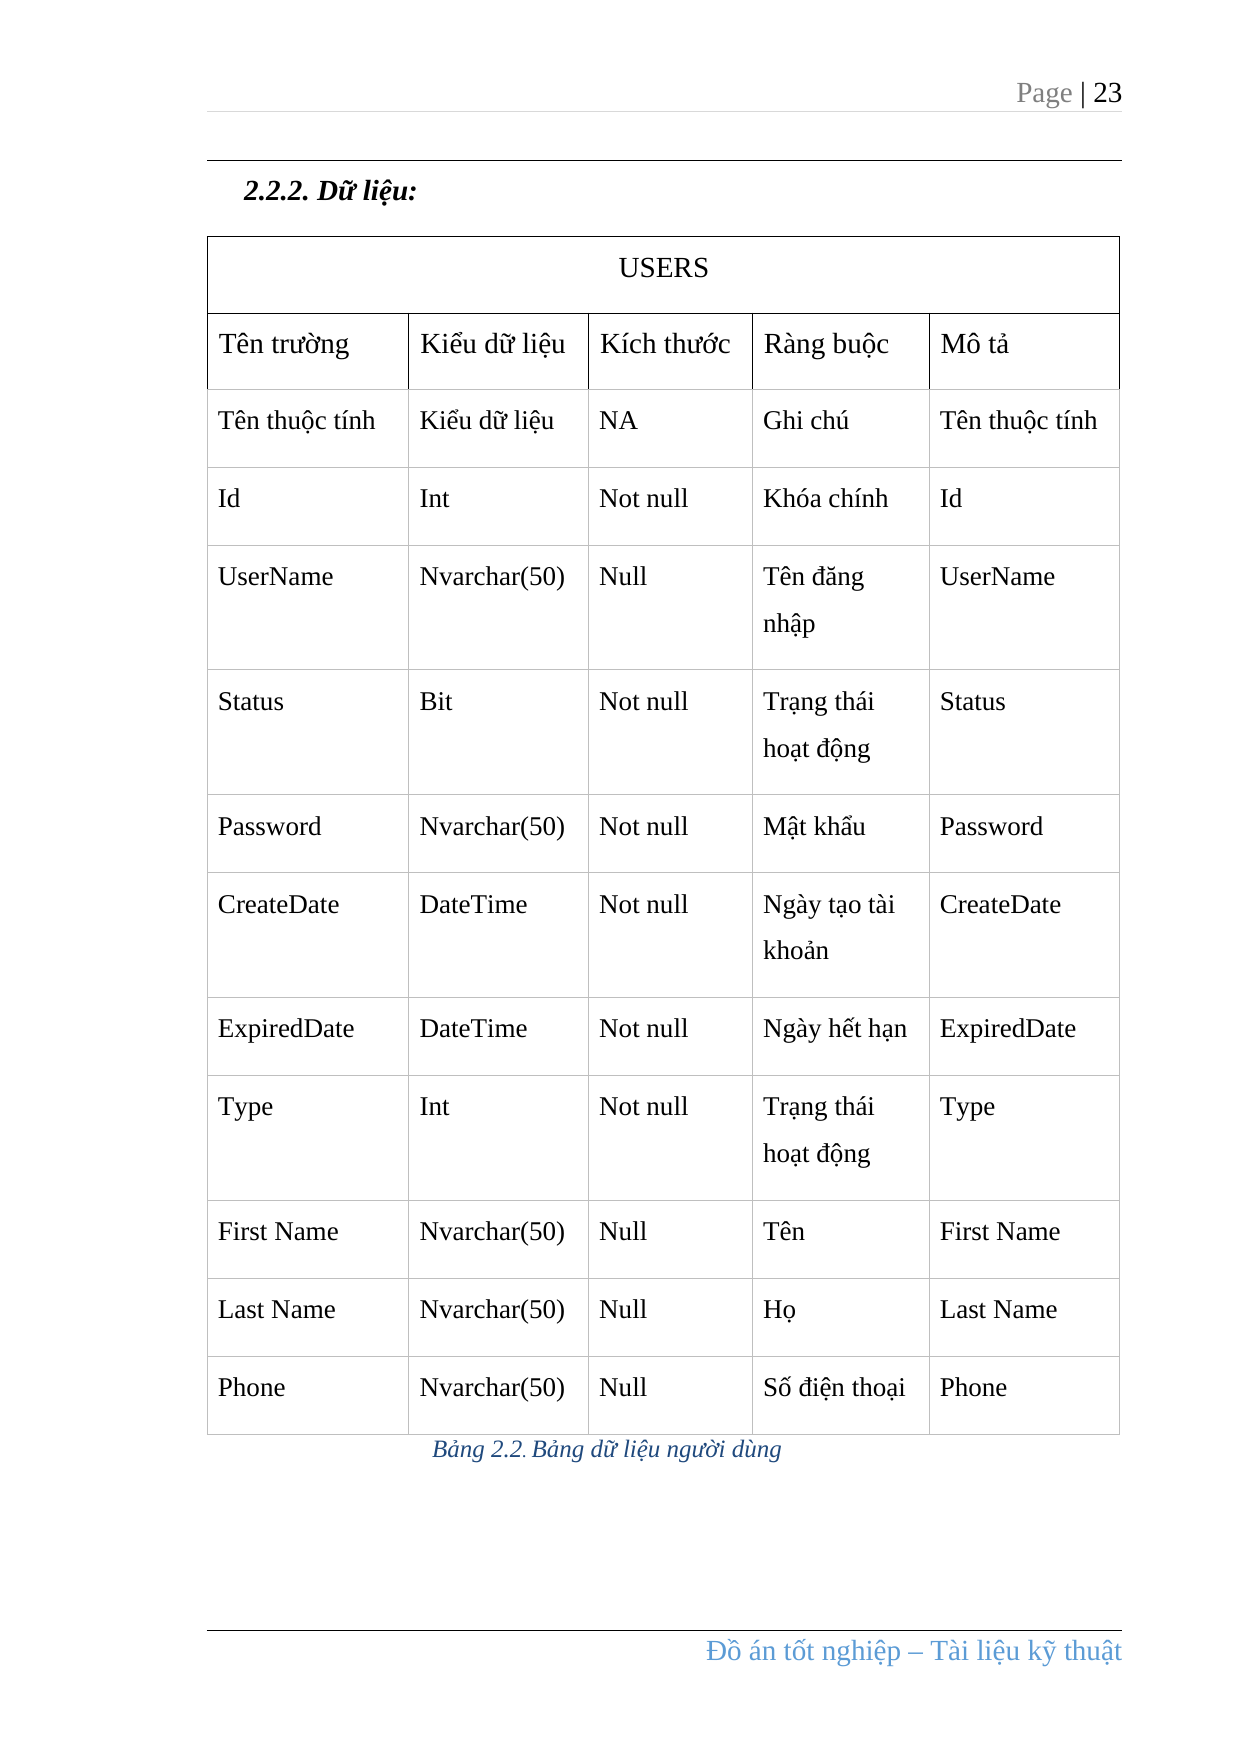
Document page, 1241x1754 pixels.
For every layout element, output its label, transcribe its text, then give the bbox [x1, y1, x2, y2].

table_cell Nvarchar(50) [409, 1201, 588, 1277]
table_cell Tên trường [208, 314, 408, 389]
table_cell Id [208, 468, 408, 545]
table_cell Khóa chính [753, 468, 929, 545]
table_cell Mô tả [930, 314, 1119, 389]
table_cell Trạng thái hoạt động [753, 670, 929, 794]
table_cell Last Name [208, 1279, 408, 1356]
table_cell Nvarchar(50) [409, 795, 588, 872]
table_cell First Name [208, 1201, 408, 1277]
table_cell Nvarchar(50) [409, 1279, 588, 1356]
table_cell Phone [930, 1357, 1119, 1433]
table_cell Trạng thái hoạt động [753, 1076, 929, 1199]
table_cell ExpiredDate [930, 998, 1119, 1075]
table_cell Họ [753, 1279, 929, 1356]
table_cell Ghi chú [753, 390, 929, 467]
table_cell Status [208, 670, 408, 794]
table_cell UserName [930, 546, 1119, 669]
table_cell Password [930, 795, 1119, 872]
table_cell Phone [208, 1357, 408, 1433]
table_cell Kiểu dữ liệu [409, 314, 588, 389]
table_cell Tên [753, 1201, 929, 1277]
table_cell Type [208, 1076, 408, 1199]
table_cell Not null [589, 670, 752, 794]
table_cell Nvarchar(50) [409, 546, 588, 669]
table_cell First Name [930, 1201, 1119, 1277]
table_cell Not null [589, 468, 752, 545]
table_cell Ràng buộc [753, 314, 929, 389]
table_cell Id [930, 468, 1119, 545]
table_cell Status [930, 670, 1119, 794]
table_cell Số điện thoại [753, 1357, 929, 1433]
table_cell Nvarchar(50) [409, 1357, 588, 1433]
table_cell Int [409, 468, 588, 545]
table_cell Null [589, 1201, 752, 1277]
table_cell Tên thuộc tính [930, 390, 1119, 467]
table_cell Not null [589, 795, 752, 872]
subtitle 2.2.2. Dữ liệu: [244, 173, 1122, 207]
table_cell Type [930, 1076, 1119, 1199]
table_header USERS [208, 237, 1119, 312]
table_cell Null [589, 1357, 752, 1433]
table_cell NA [589, 390, 752, 467]
table_cell Null [589, 546, 752, 669]
table_cell DateTime [409, 998, 588, 1075]
table_cell Not null [589, 873, 752, 997]
table_cell Tên thuộc tính [208, 390, 408, 467]
table_cell Mật khẩu [753, 795, 929, 872]
text Bảng 2.2. Bảng dữ liệu người dùng [357, 1434, 1122, 1463]
table_cell Last Name [930, 1279, 1119, 1356]
table_cell DateTime [409, 873, 588, 997]
table_cell Int [409, 1076, 588, 1199]
table_cell Not null [589, 998, 752, 1075]
table_cell Bit [409, 670, 588, 794]
table_cell Kiểu dữ liệu [409, 390, 588, 467]
table_cell Ngày tạo tài khoản [753, 873, 929, 997]
table_cell CreateDate [208, 873, 408, 997]
table_cell Null [589, 1279, 752, 1356]
table_cell Password [208, 795, 408, 872]
table_cell ExpiredDate [208, 998, 408, 1075]
table_cell UserName [208, 546, 408, 669]
table_cell CreateDate [930, 873, 1119, 997]
table_cell Ngày hết hạn [753, 998, 929, 1075]
table_cell Tên đăng nhập [753, 546, 929, 669]
table_cell Not null [589, 1076, 752, 1199]
table_cell Kích thước [589, 314, 752, 389]
